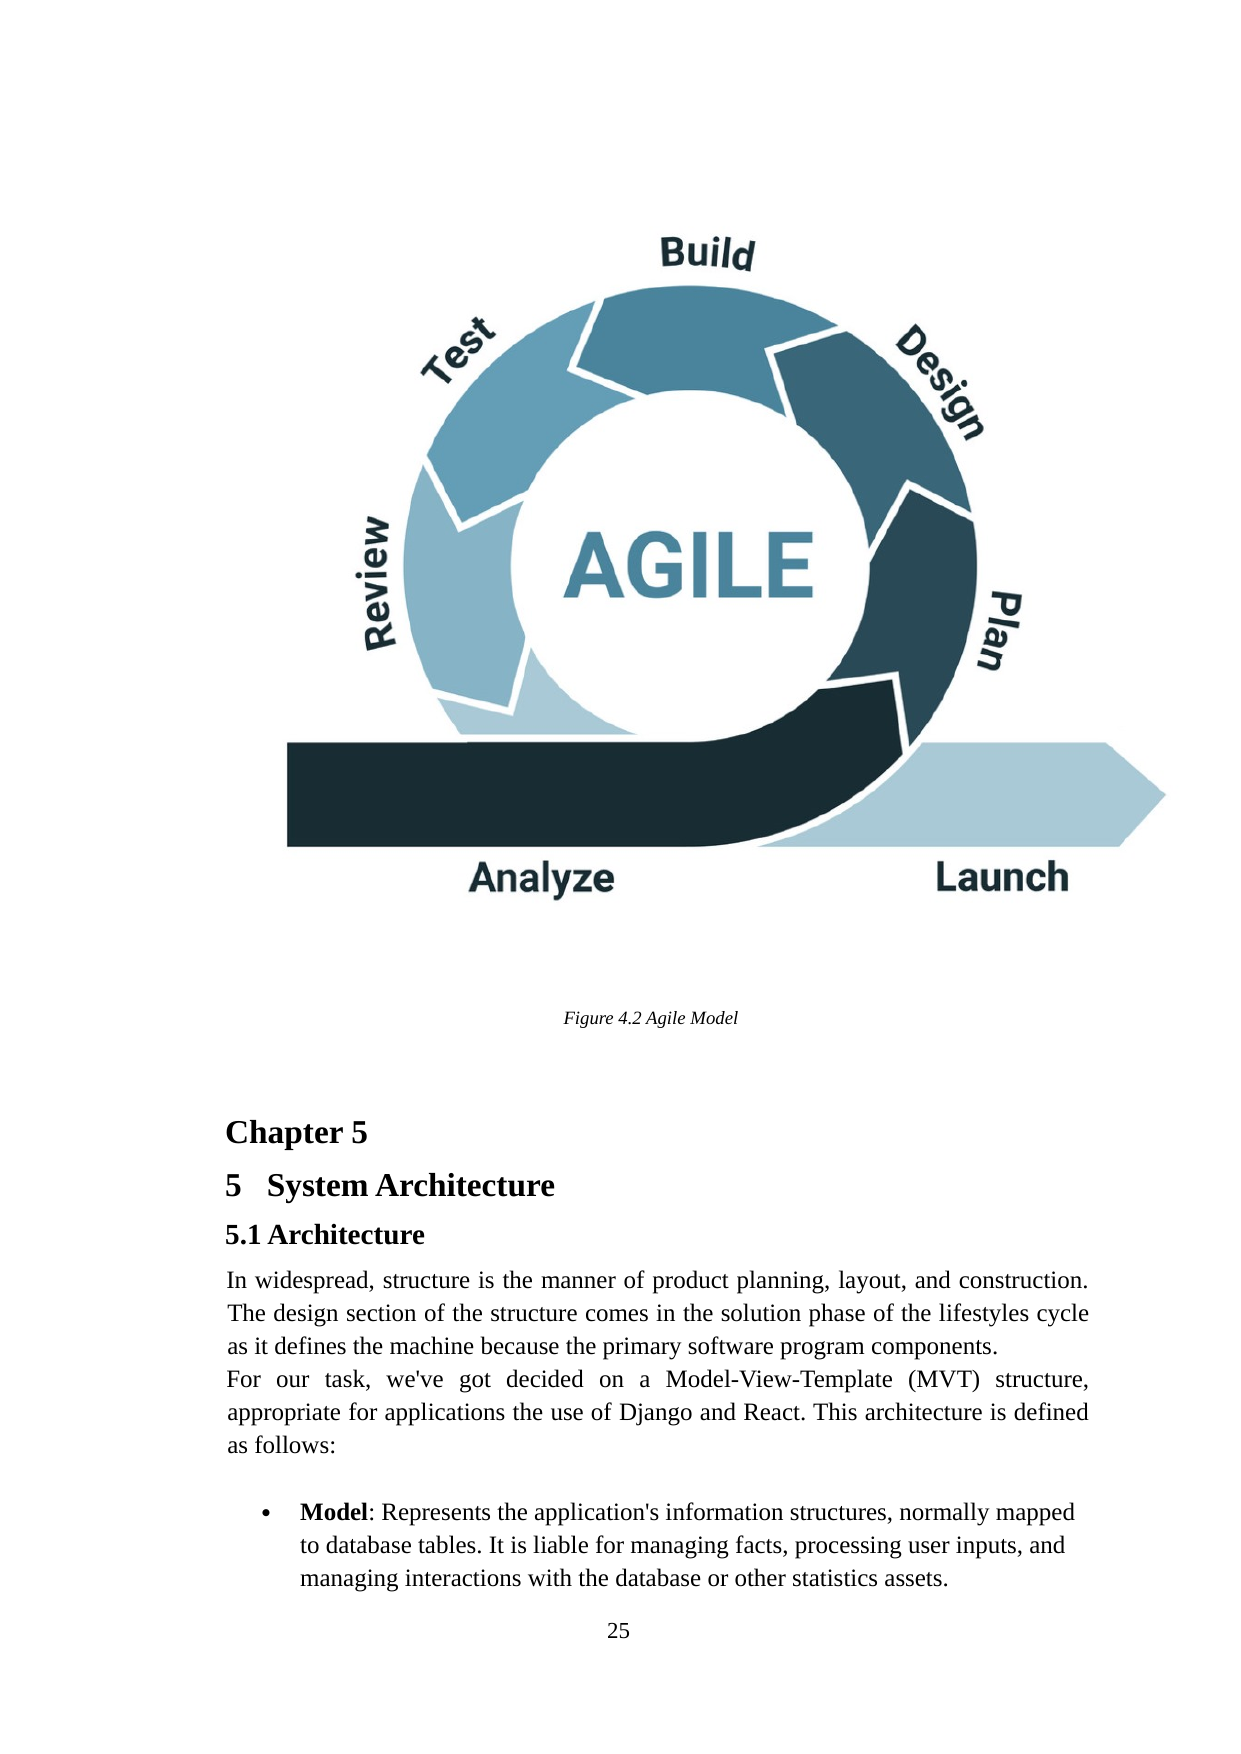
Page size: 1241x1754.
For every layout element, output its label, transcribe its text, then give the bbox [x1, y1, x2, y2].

picture [252, 208, 1193, 918]
subtitle Chapter 5 [225, 1113, 1090, 1151]
text Figure 4.2 Agile Model [253, 1007, 1050, 1029]
list Model: Represents the application's information structures, normally mapped to database tables. It is liable for managing facts, processing user inputs, and managing interactions with the database or other statistics assets. [262, 1497, 1090, 1592]
text For our task, we've got decided on a Model-View-Template (MVT) structure, appropriate for applications the use of Django and React. This architecture is defined as follows: [226, 1364, 1090, 1459]
subtitle 5 System Architecture [225, 1165, 1090, 1203]
text In widespread, structure is the manner of product planning, layout, and construction. The design section of the structure comes in the solution phase of the lifestyles cycle as it defines the machine because the primary software program components. [226, 1265, 1090, 1359]
subtitle 5.1 Architecture [225, 1217, 1090, 1251]
